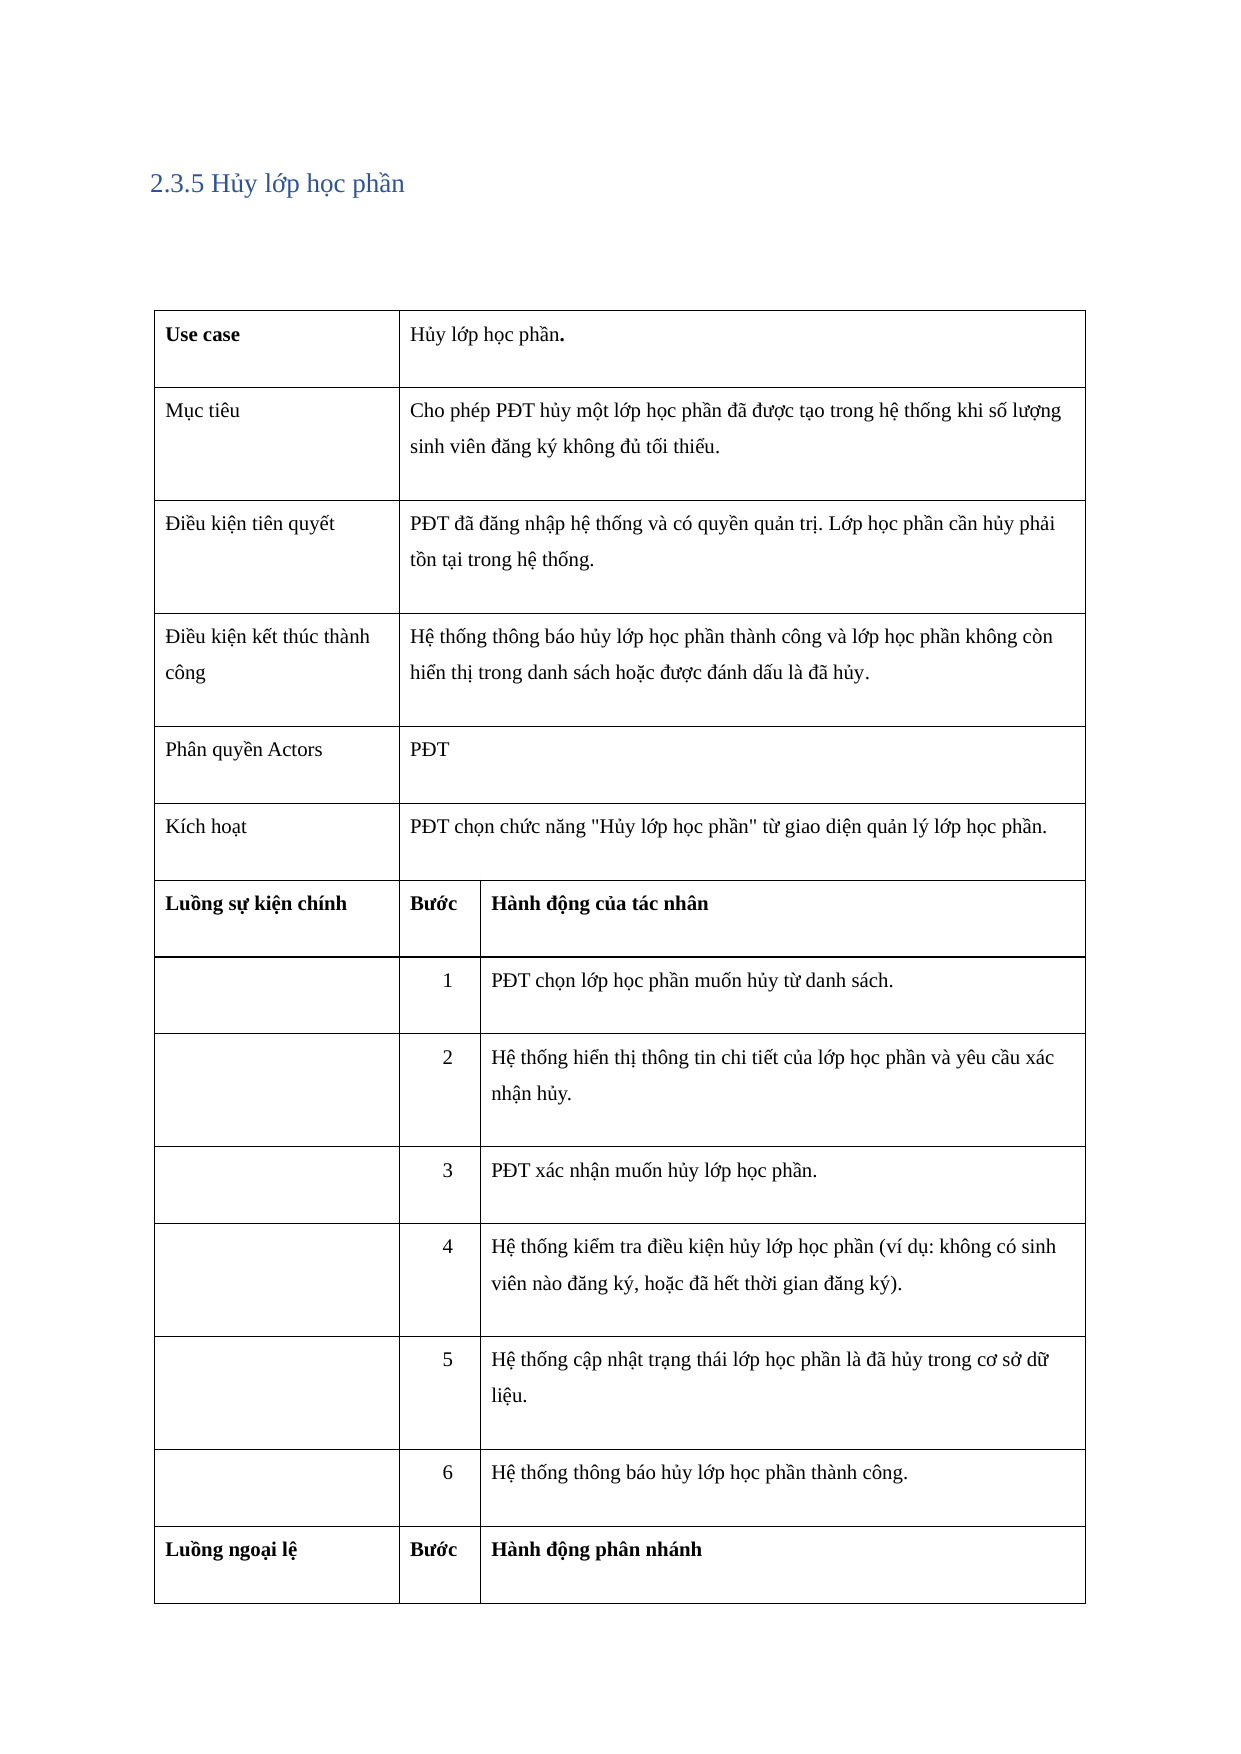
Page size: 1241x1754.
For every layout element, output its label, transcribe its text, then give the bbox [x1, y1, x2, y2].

table_cell [155, 1034, 399, 1146]
subtitle 2.3.5 Hủy lớp học phần [150, 167, 1090, 198]
table_cell Kích hoạt [155, 804, 399, 879]
table_cell [400, 1224, 480, 1336]
table_cell [400, 958, 480, 1033]
table_cell Điều kiện tiên quyết [155, 501, 399, 613]
table_cell PĐT chọn chức năng "Hủy lớp học phần" từ giao diện quản lý lớp học phần. [400, 804, 1085, 879]
table_cell [400, 1450, 480, 1526]
table_cell Luồng sự kiện chính [155, 881, 399, 956]
table_cell Hệ thống hiển thị thông tin chi tiết của lớp học phần và yêu cầu xác nhận hủy. [481, 1034, 1085, 1146]
table_cell Cho phép PĐT hủy một lớp học phần đã được tạo trong hệ thống khi số lượng sinh viên đăng ký không đủ tối thiểu. [400, 388, 1085, 500]
table_cell [155, 1450, 399, 1526]
table_cell [400, 1337, 480, 1449]
table_cell Hệ thống kiểm tra điều kiện hủy lớp học phần (ví dụ: không có sinh viên nào đăng ký, hoặc đã hết thời gian đăng ký). [481, 1224, 1085, 1336]
table_cell [155, 958, 399, 1033]
table_cell [155, 1337, 399, 1449]
table_header Hủy lớp học phần. [400, 311, 1085, 387]
table_cell Mục tiêu [155, 388, 399, 500]
table_cell Hành động của tác nhân [481, 881, 1085, 956]
table_cell Phân quyền Actors [155, 727, 399, 803]
table_cell Hệ thống thông báo hủy lớp học phần thành công và lớp học phần không còn hiển thị trong danh sách hoặc được đánh dấu là đã hủy. [400, 614, 1085, 726]
table_cell Bước [400, 881, 480, 956]
table_cell Bước [400, 1527, 480, 1603]
table_cell PĐT đã đăng nhập hệ thống và có quyền quản trị. Lớp học phần cần hủy phải tồn tại trong hệ thống. [400, 501, 1085, 613]
table_header Use case [155, 311, 399, 387]
table_cell [155, 1147, 399, 1223]
table_cell Hành động phân nhánh [481, 1527, 1085, 1603]
table_cell [155, 1224, 399, 1336]
table_cell PĐT xác nhận muốn hủy lớp học phần. [481, 1147, 1085, 1223]
table_cell PĐT [400, 727, 1085, 803]
table_cell Luồng ngoại lệ [155, 1527, 399, 1603]
table_cell Hệ thống thông báo hủy lớp học phần thành công. [481, 1450, 1085, 1526]
table_cell [400, 1034, 480, 1146]
table_cell Hệ thống cập nhật trạng thái lớp học phần là đã hủy trong cơ sở dữ liệu. [481, 1337, 1085, 1449]
table_cell PĐT chọn lớp học phần muốn hủy từ danh sách. [481, 958, 1085, 1033]
table_cell [400, 1147, 480, 1223]
table_cell Điều kiện kết thúc thành công [155, 614, 399, 726]
